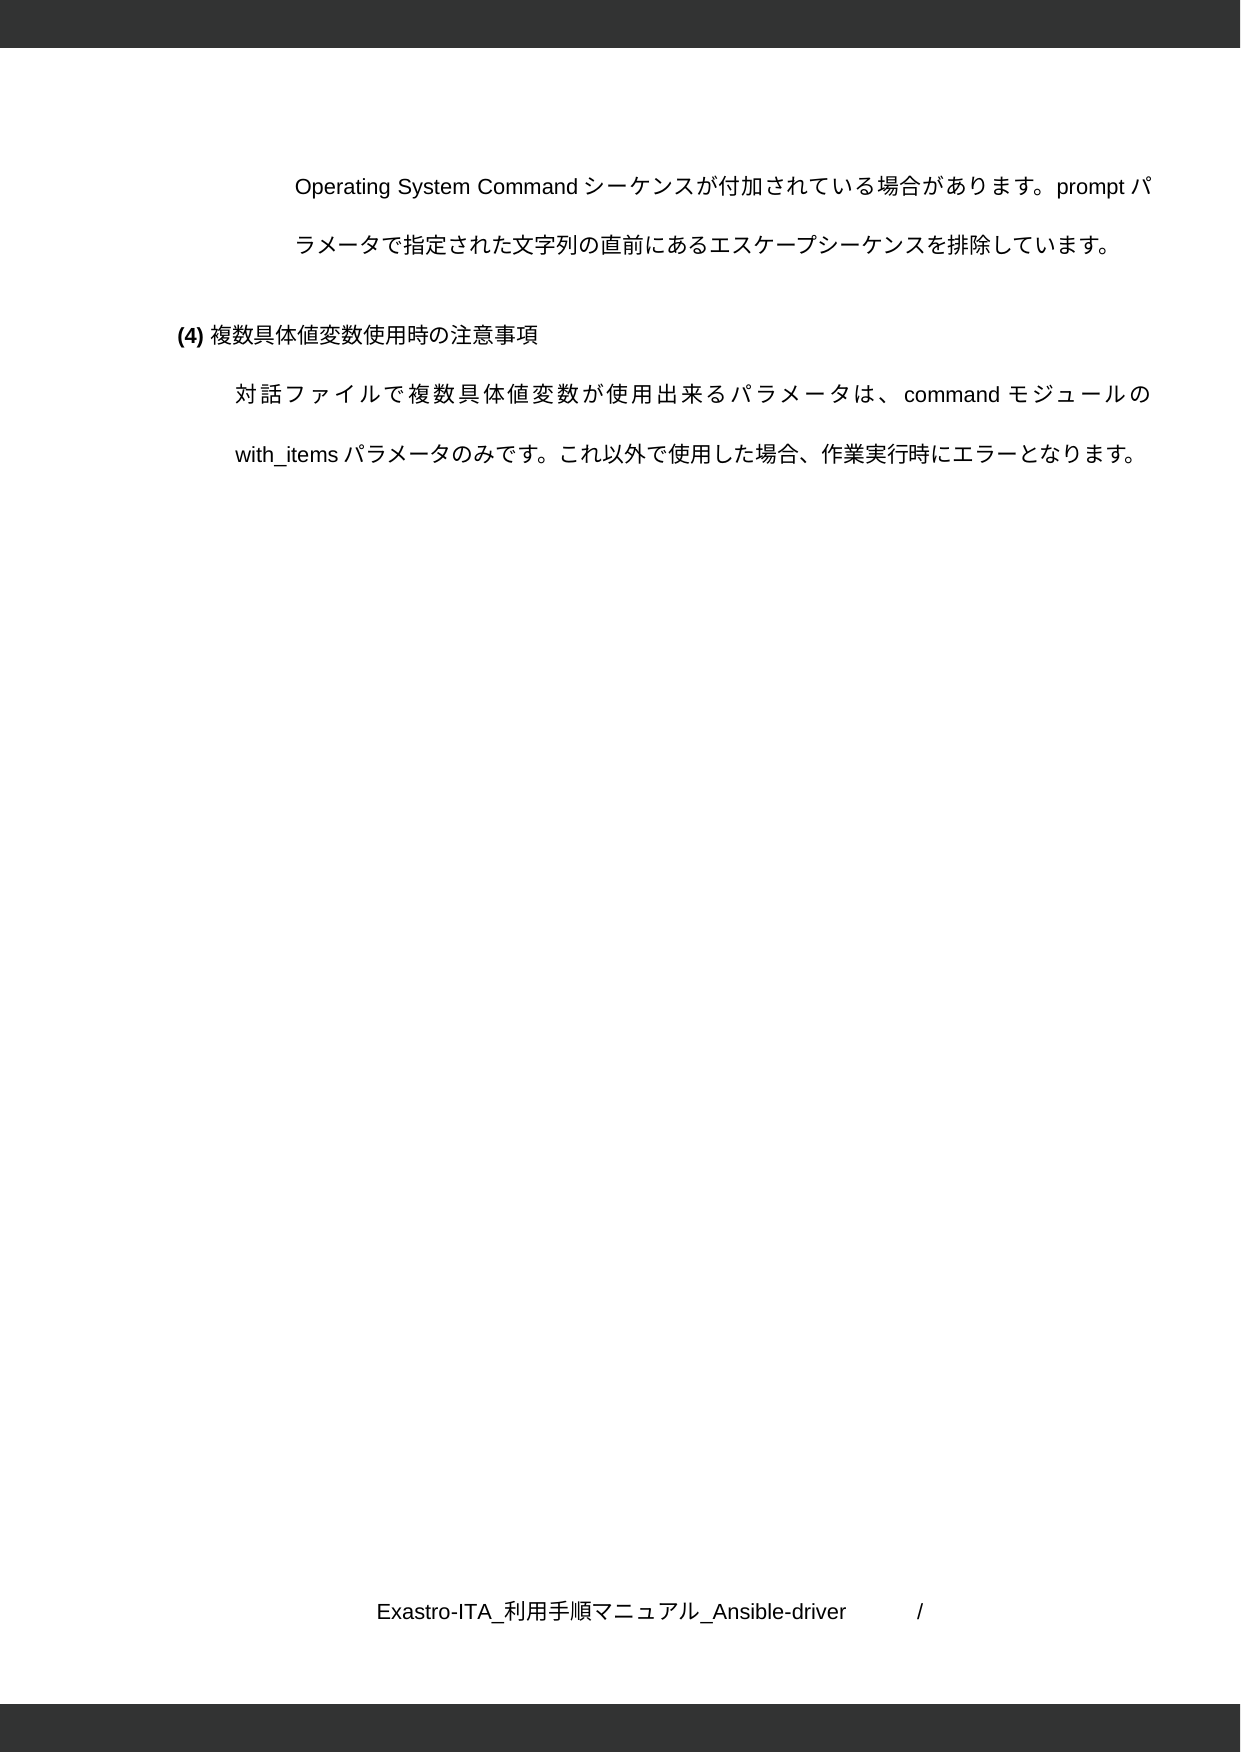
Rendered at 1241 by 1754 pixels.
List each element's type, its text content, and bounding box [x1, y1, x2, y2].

list 対話ファイルで複数具体値変数が使用出来るパラメータは、commandモジュールのwith_itemsパラメータのみです。これ以外で使用した場合、作業実行時にエラーとなります。 [235, 363, 1152, 483]
text (4) 複数具体値変数使用時の注意事項 [162, 304, 1152, 363]
picture [0, 0, 1241, 48]
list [294, 155, 1152, 274]
picture [0, 1704, 1241, 1752]
